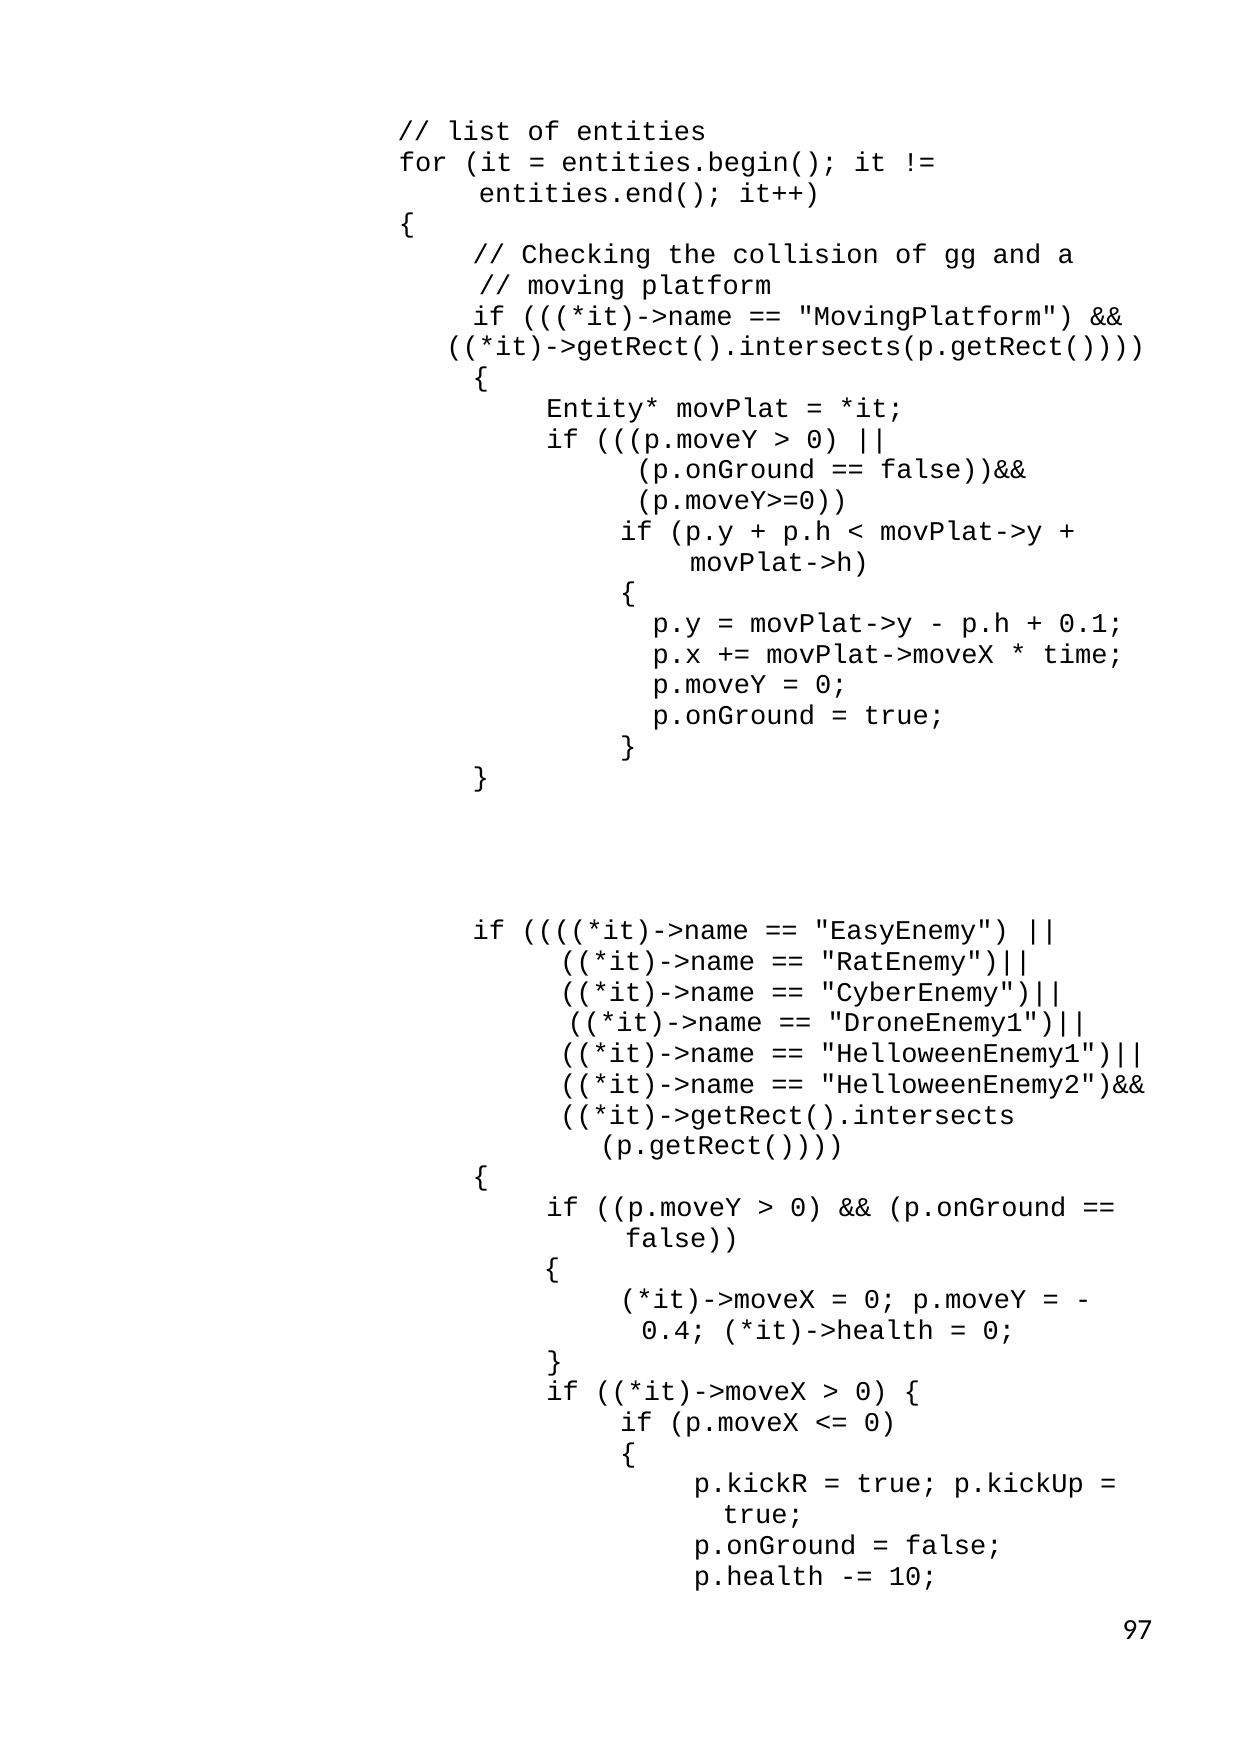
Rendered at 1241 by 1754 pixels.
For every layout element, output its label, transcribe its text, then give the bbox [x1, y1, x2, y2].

text ((*it)->getRect().intersects [177, 1101, 1152, 1132]
text if ((((*it)->name == "EasyEnemy") || [251, 917, 1152, 948]
text false)) [177, 1224, 1152, 1255]
text 0.4; (*it)->health = 0; [177, 1317, 1152, 1347]
text p.moveY = 0; [578, 671, 1152, 702]
text ((*it)->name == "HelloweenEnemy1")|| [177, 1040, 1152, 1071]
text p.onGround = true; [177, 702, 1152, 733]
text Entity* movPlat = *it; [177, 395, 1152, 425]
text ((*it)->getRect().intersects(p.getRect()))) [177, 333, 1152, 364]
text if ((p.moveY > 0) && (p.onGround == [177, 1194, 1152, 1224]
text } [177, 1347, 1152, 1378]
text // Checking the collision of gg and a [177, 241, 1152, 272]
text ((*it)->name == "HelloweenEnemy2")&& [177, 1071, 1152, 1101]
text (p.moveY>=0)) [546, 487, 1152, 518]
text true; [177, 1501, 1152, 1532]
text (*it)->moveX = 0; p.moveY = - [177, 1286, 1152, 1317]
text if ((*it)->moveX > 0) { [177, 1378, 1152, 1409]
text movPlat->h) [177, 548, 1152, 579]
text entities.end(); it++) [177, 179, 1152, 210]
text p.kickR = true; p.kickUp = [177, 1470, 1152, 1501]
text // list of entities [177, 118, 1152, 149]
text } [177, 733, 1152, 763]
text { [177, 579, 1152, 610]
text (p.getRect()))) [177, 1132, 1152, 1163]
text if (((*it)->name == "MovingPlatform") && [177, 302, 1152, 333]
text ((*it)->name == "RatEnemy")|| [251, 948, 1152, 978]
text } [177, 763, 1152, 794]
text { [177, 1163, 1152, 1194]
text for (it = entities.begin(); it != [177, 149, 1152, 179]
text if (p.y + p.h < movPlat->y + [177, 518, 1152, 548]
text p.onGround = false; [177, 1532, 1152, 1562]
text if (((p.moveY > 0) || [177, 425, 1152, 456]
text { [177, 1439, 1152, 1470]
text if (p.moveX <= 0) [177, 1409, 1152, 1439]
text ((*it)->name == "DroneEnemy1")|| [177, 1009, 1152, 1040]
text { [177, 1255, 1152, 1286]
text (p.onGround == false))&& [546, 456, 1152, 487]
text { [177, 210, 1152, 241]
text p.y = movPlat->y - p.h + 0.1; p.x += movPlat->moveX * time; [652, 610, 1152, 671]
text { [177, 364, 1152, 395]
text // moving platform [177, 272, 1152, 302]
text p.health -= 10; [177, 1562, 1152, 1593]
text ((*it)->name == "CyberEnemy")|| [177, 978, 1152, 1009]
